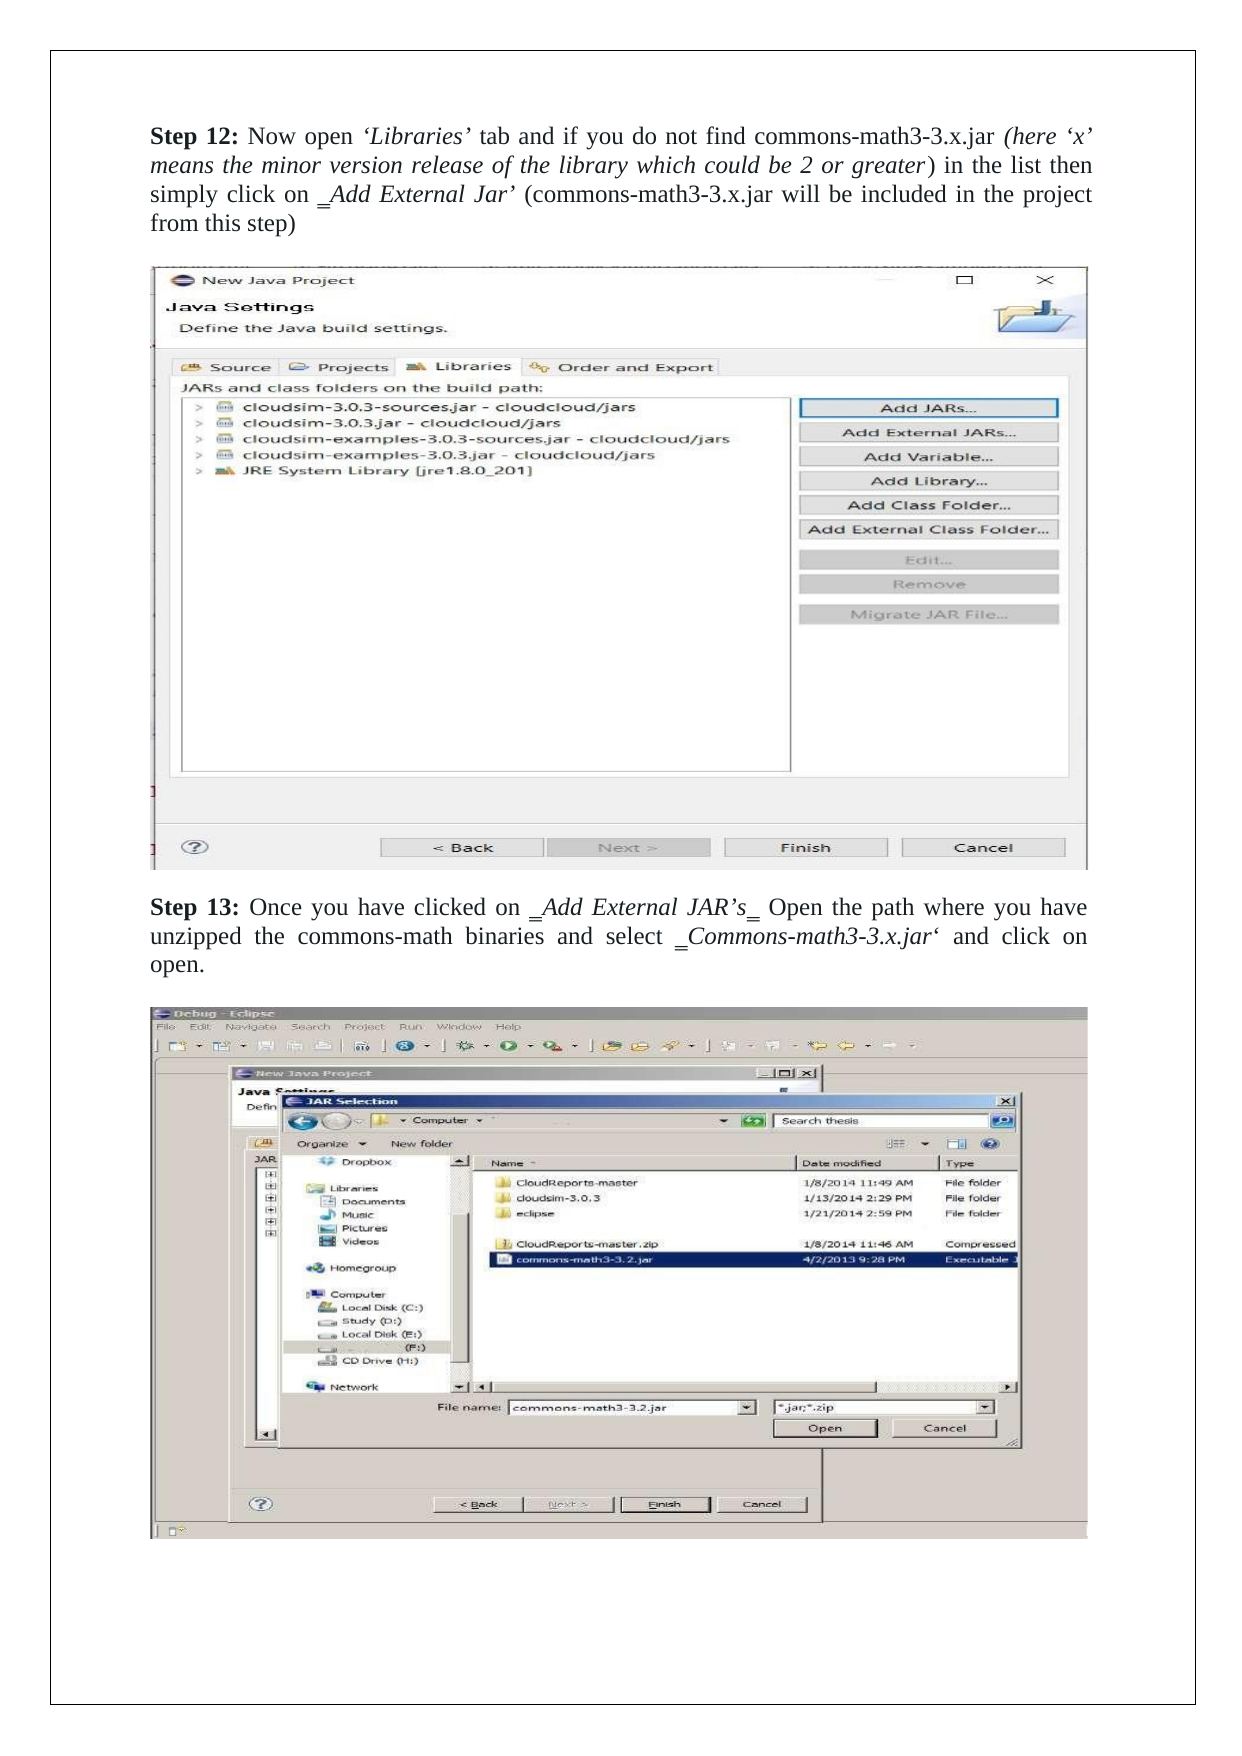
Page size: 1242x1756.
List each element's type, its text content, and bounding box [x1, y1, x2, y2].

picture [150, 1007, 1088, 1539]
text Step 12: Now open ‘Libraries’ tab and if you do not find commons-math3-3.x.jar (here ‘x’ means the minor version release of the library which could be 2 or greater) in the list then simply click on ‗Add External Jar’ (commons-math3-3.x.jar will be included in the project from this step) [150, 121, 1093, 236]
picture [150, 266, 1089, 870]
text Step 13: Once you have clicked on ‗Add External JAR’s‗ Open the path where you have unzipped the commons-math binaries and select ‗Commons-math3-3.x.jar‘ and click on open. [150, 870, 1088, 978]
